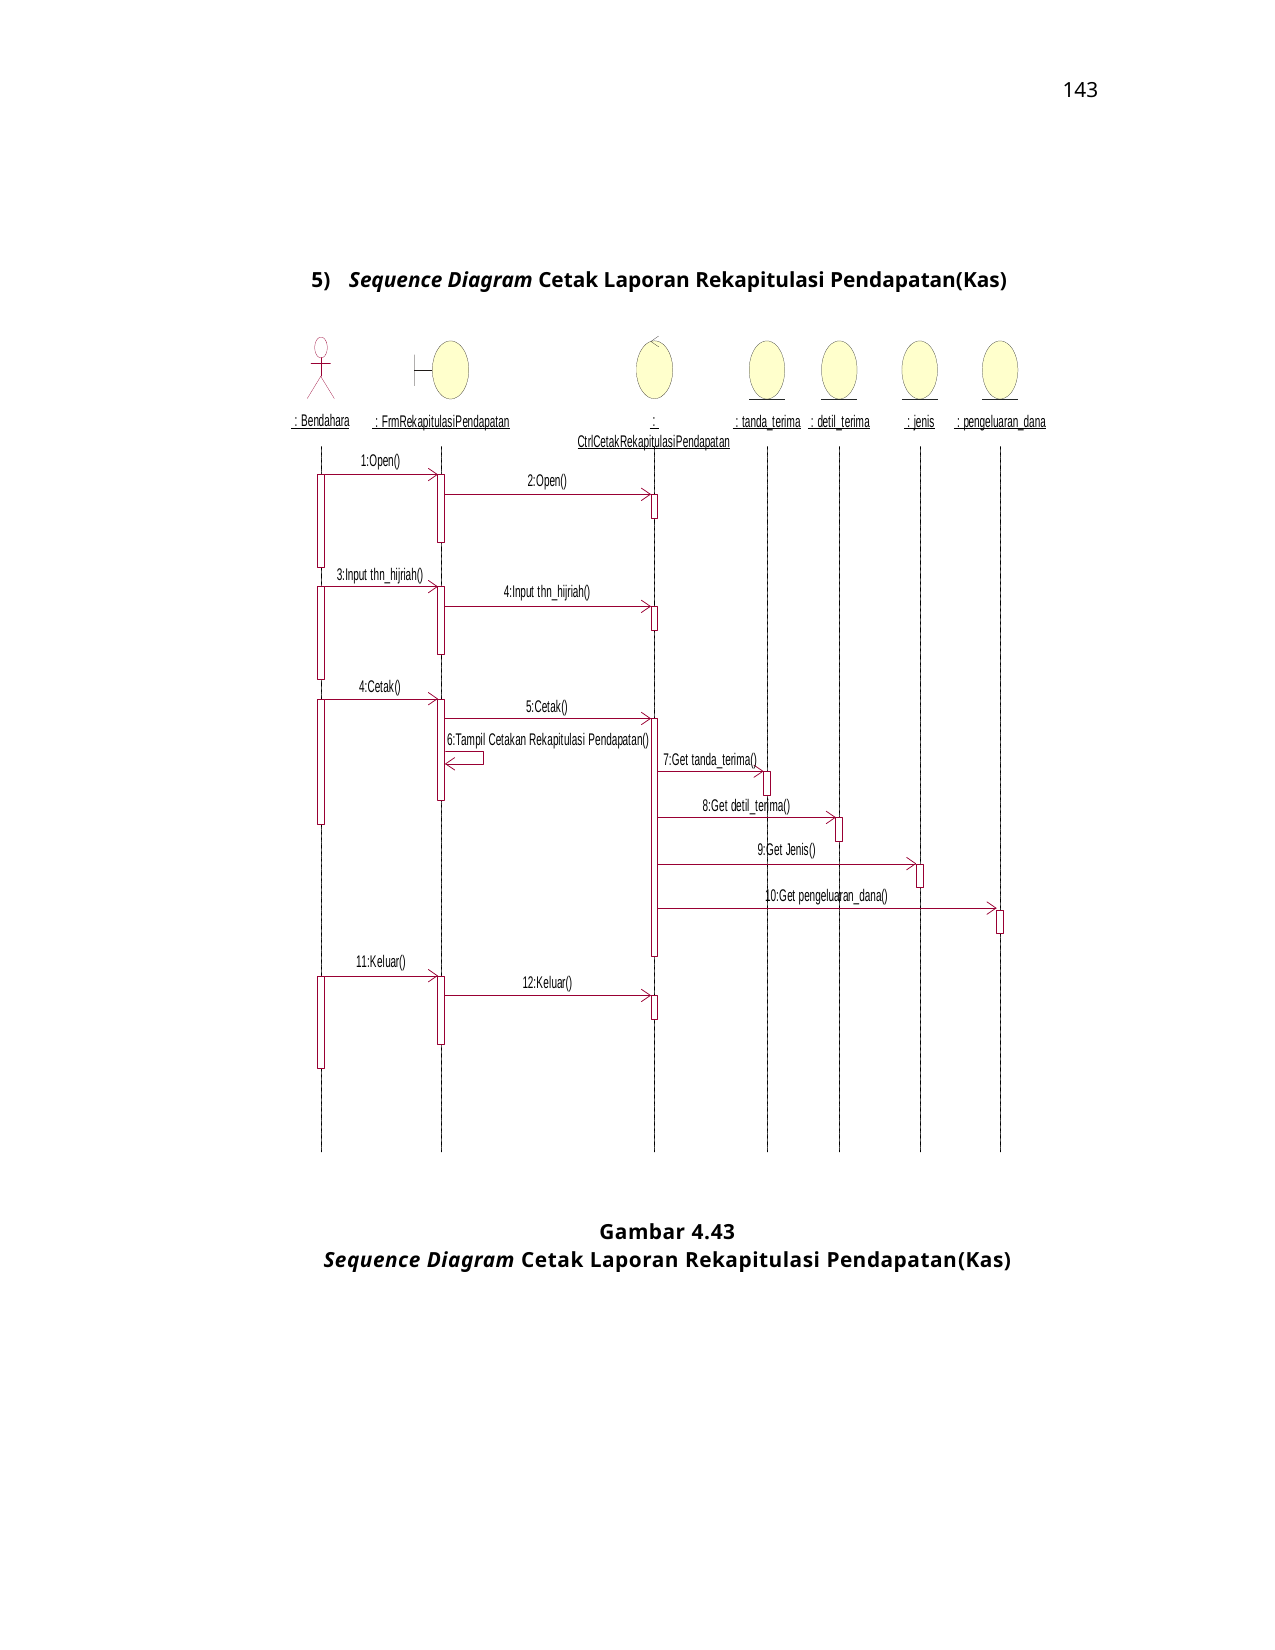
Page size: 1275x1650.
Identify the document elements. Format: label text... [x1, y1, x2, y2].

list Sequence Diagram Cetak Laporan Rekapitulasi Pendapatan(Kas) [311, 265, 1098, 293]
title Sequence Diagram Cetak Laporan Rekapitulasi Pendapatan(Kas) [236, 1245, 1098, 1274]
title Gambar 4.43 [236, 1217, 1098, 1245]
